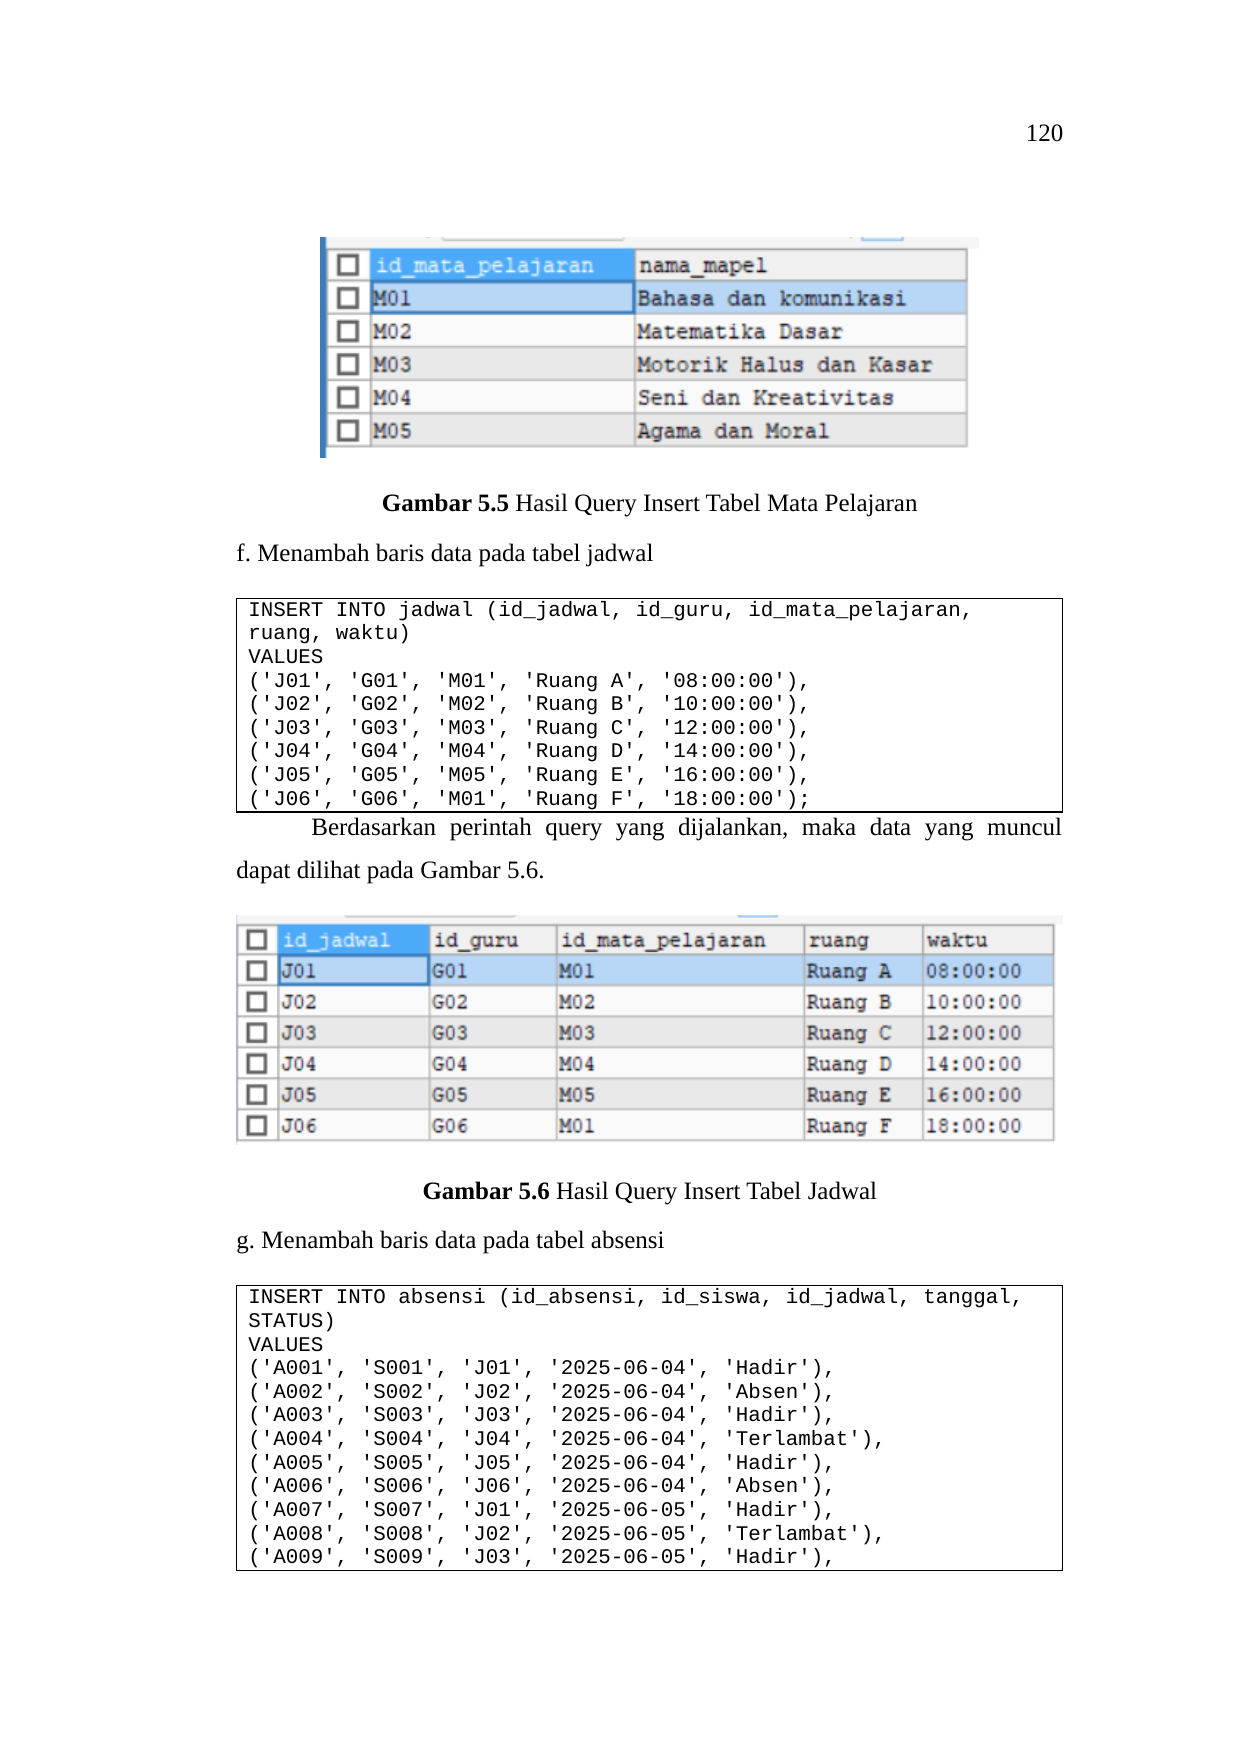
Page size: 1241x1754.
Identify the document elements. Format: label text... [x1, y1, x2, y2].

picture [236, 915, 1063, 1145]
text f. Menambah baris data pada tabel jadwal [236, 538, 1063, 567]
text Gambar 5.5 Hasil Query Insert Tabel Mata Pelajaran [236, 488, 1063, 517]
text Gambar 5.6 Hasil Query Insert Tabel Jadwal [236, 1176, 1063, 1204]
text Berdasarkan perintah query yang dijalankan, maka data yang muncul dapat dilihat pada Gambar 5.6. [236, 813, 1063, 884]
picture [320, 237, 980, 458]
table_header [237, 1286, 1062, 1570]
text g. Menambah baris data pada tabel absensi [236, 1225, 1063, 1254]
table_header INSERT INTO jadwal (id_jadwal, id_guru, id_mata_pelajaran, ruang, waktu) VALUES ('J01', 'G01', 'M01', 'Ruang A', '08:00:00'), ('J02', 'G02', 'M02', 'Ruang B', '10:00:00'), ('J03', 'G03', 'M03', 'Ruang C', '12:00:00'), ('J04', 'G04', 'M04', 'Ruang D', '14:00:00'), ('J05', 'G05', 'M05', 'Ruang E', '16:00:00'), ('J06', 'G06', 'M01', 'Ruang F', '18:00:00'); [237, 599, 1062, 811]
